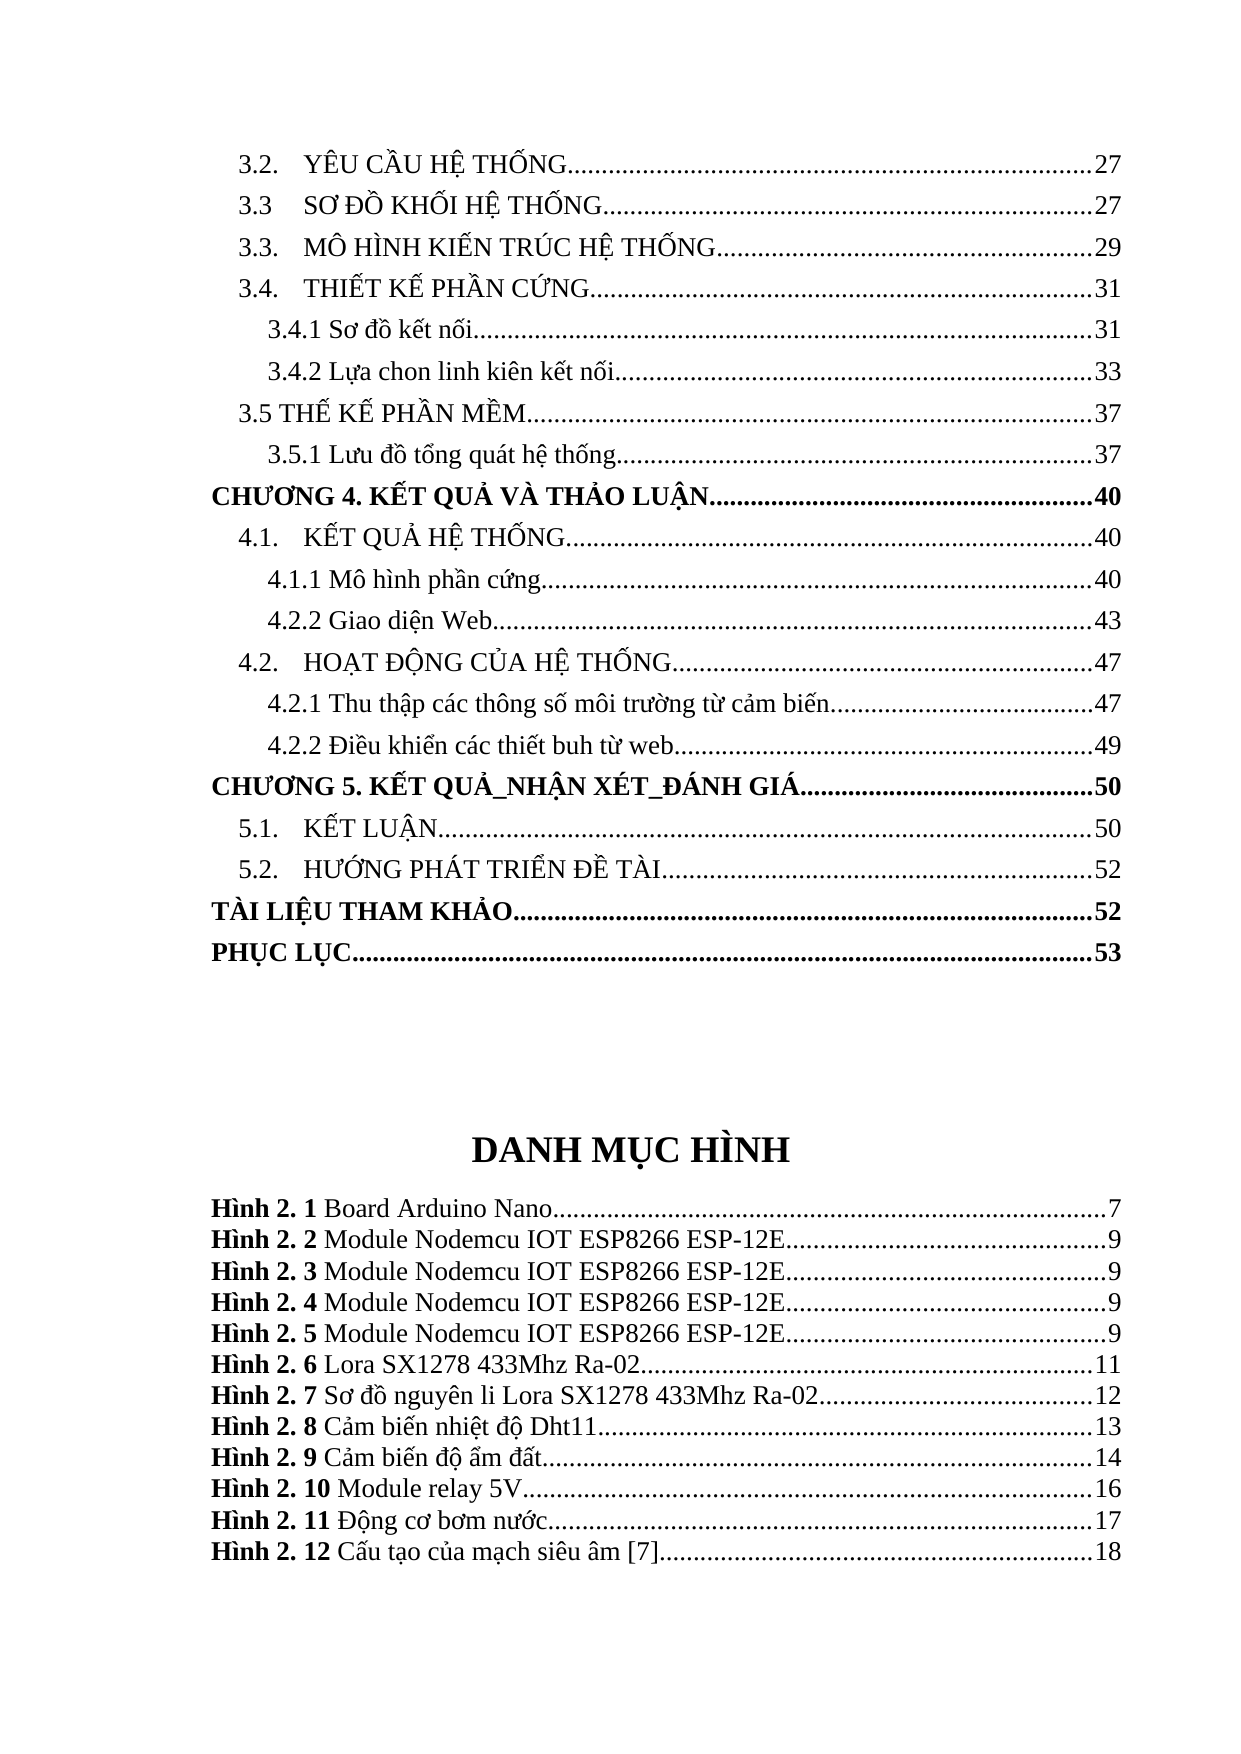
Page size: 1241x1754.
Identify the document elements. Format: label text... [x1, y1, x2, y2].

text Hình 2. 10 Module relay 5V 16 [211, 1473, 1122, 1504]
text Hình 2. 5 Module Nodemcu IOT ESP8266 ESP-12E 9 [211, 1317, 1122, 1348]
text Hình 2. 3 Module Nodemcu IOT ESP8266 ESP-12E 9 [211, 1254, 1122, 1286]
text Hình 2. 1 Board Arduino Nano 7 [211, 1192, 1122, 1223]
text Hình 2. 12 Cấu tạo của mạch siêu âm [7] 18 [211, 1535, 1122, 1566]
subtitle DANH MỤC HÌNH [177, 1128, 1084, 1171]
text Hình 2. 8 Cảm biến nhiệt độ Dht11 13 [211, 1410, 1122, 1441]
text Hình 2. 9 Cảm biến độ ẩm đất 14 [211, 1441, 1122, 1473]
text Hình 2. 11 Động cơ bơm nước 17 [211, 1504, 1122, 1535]
text Hình 2. 6 Lora SX1278 433Mhz Ra-02 11 [211, 1348, 1122, 1379]
text Hình 2. 7 Sơ đồ nguyên li Lora SX1278 433Mhz Ra-02 12 [211, 1379, 1122, 1410]
text Hình 2. 2 Module Nodemcu IOT ESP8266 ESP-12E 9 [211, 1223, 1122, 1254]
text Hình 2. 4 Module Nodemcu IOT ESP8266 ESP-12E 9 [211, 1286, 1122, 1317]
